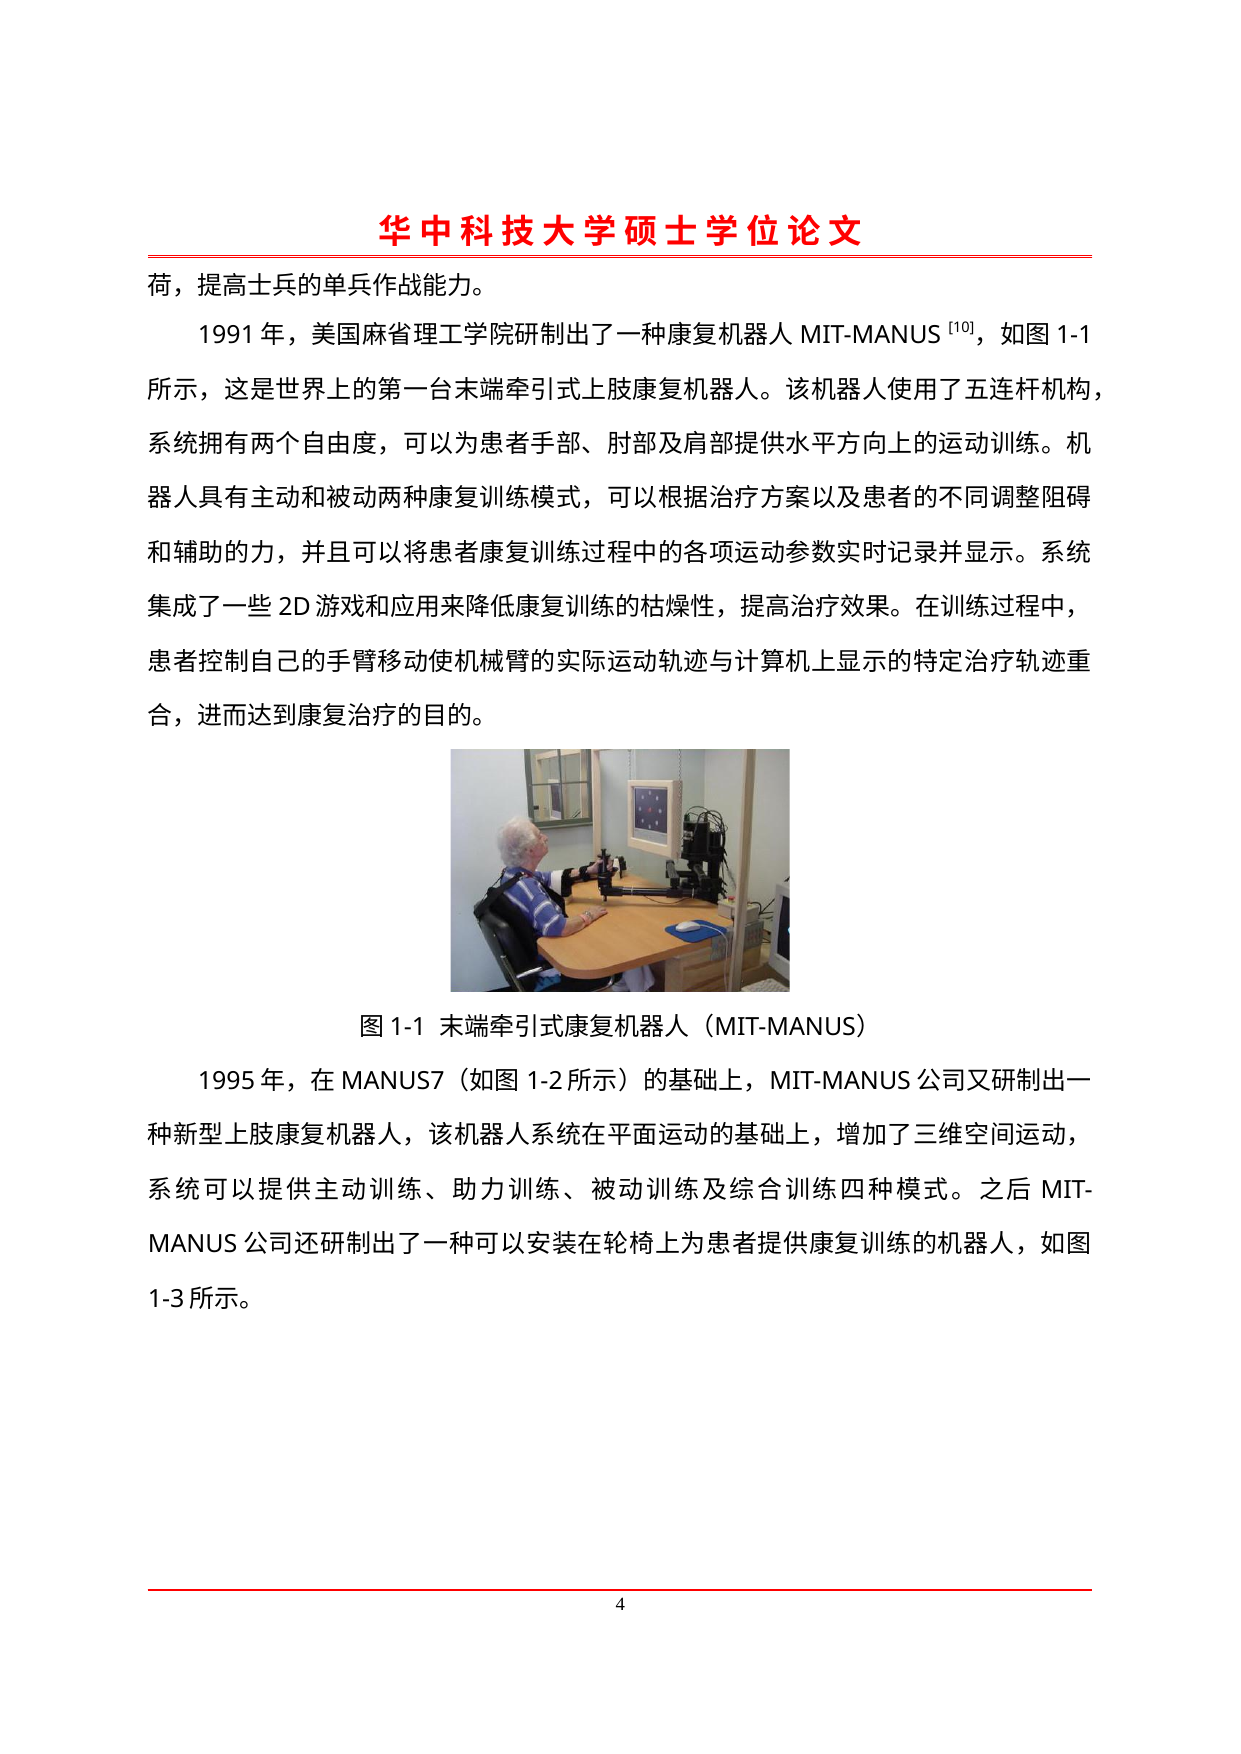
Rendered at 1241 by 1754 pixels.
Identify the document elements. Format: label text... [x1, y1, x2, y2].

picture [450, 749, 790, 992]
text 图1-1 末端牵引式康复机器人（MIT-MANUS） [148, 1006, 1092, 1042]
text 1991年，美国麻省理工学院研制出了一种康复机器人MIT-MANUS [10]，如图1-1所示，这是世界上的第一台末端牵引式上肢康复机器人。该机器人使用了五连杆机构，系统拥有两个自由度，可以为患者手部、肘部及肩部提供水平方向上的运动训练。机器人具有主动和被动两种康复训练模式，可以根据治疗方案以及患者的不同调整阻碍和辅助的力，并且可以将患者康复训练过程中的各项运动参数实时记录并显示。系统集成了一些2D游戏和应用来降低康复训练的枯燥性，提高治疗效果。在训练过程中，患者控制自己的手臂移动使机械臂的实际运动轨迹与计算机上显示的特定治疗轨迹重合，进而达到康复治疗的目的。 [148, 315, 1092, 732]
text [148, 266, 1092, 302]
text 1995年，在MANUS7（如图 1-2所示）的基础上，MIT-MANUS公司又研制出一种新型上肢康复机器人，该机器人系统在平面运动的基础上，增加了三维空间运动，系统可以提供主动训练、助力训练、被动训练及综合训练四种模式。之后MIT-MANUS公司还研制出了一种可以安装在轮椅上为患者提供康复训练的机器人，如图 1-3所示。 [148, 1061, 1092, 1314]
